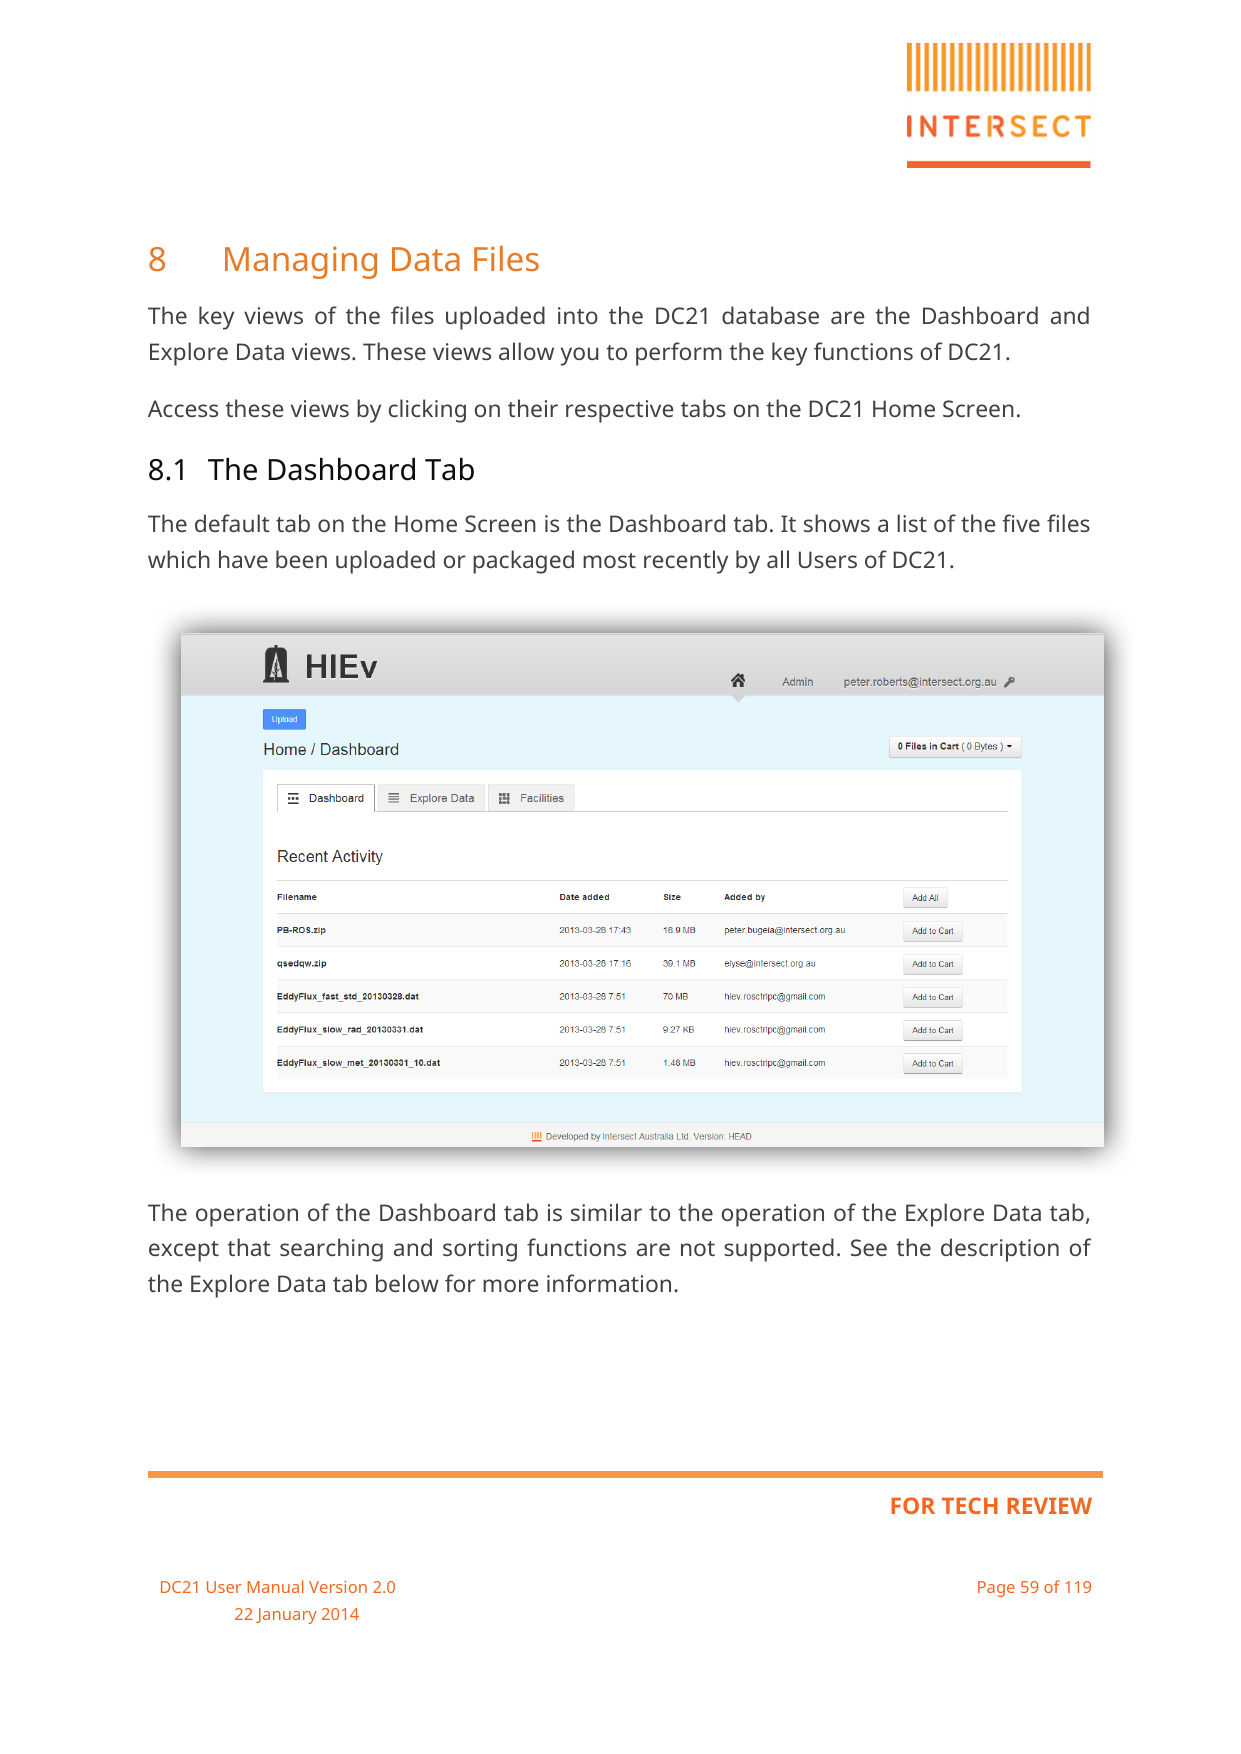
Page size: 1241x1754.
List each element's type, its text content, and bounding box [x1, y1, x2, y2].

subtitle The Dashboard Tab [148, 450, 1092, 489]
text The default tab on the Home Screen is the Dashboard tab. It shows a list of the five files which have been uploaded or packaged most recently by all Users of DC21. [148, 508, 1092, 575]
text Access these views by clicking on their respective tabs on the DC21 Home Screen. [148, 393, 1092, 424]
text The key views of the files uploaded into the DC21 database are the Dashboard and Explore Data views. These views allow you to perform the key functions of DC21. [148, 300, 1092, 367]
text The operation of the Dashboard tab is similar to the operation of the Explore Data tab, except that searching and sorting functions are not supported. See the description of the Explore Data tab below for more information. [148, 1196, 1092, 1299]
picture [181, 633, 1104, 1147]
picture [905, 42, 1093, 170]
subtitle Managing Data Files [148, 236, 1092, 281]
